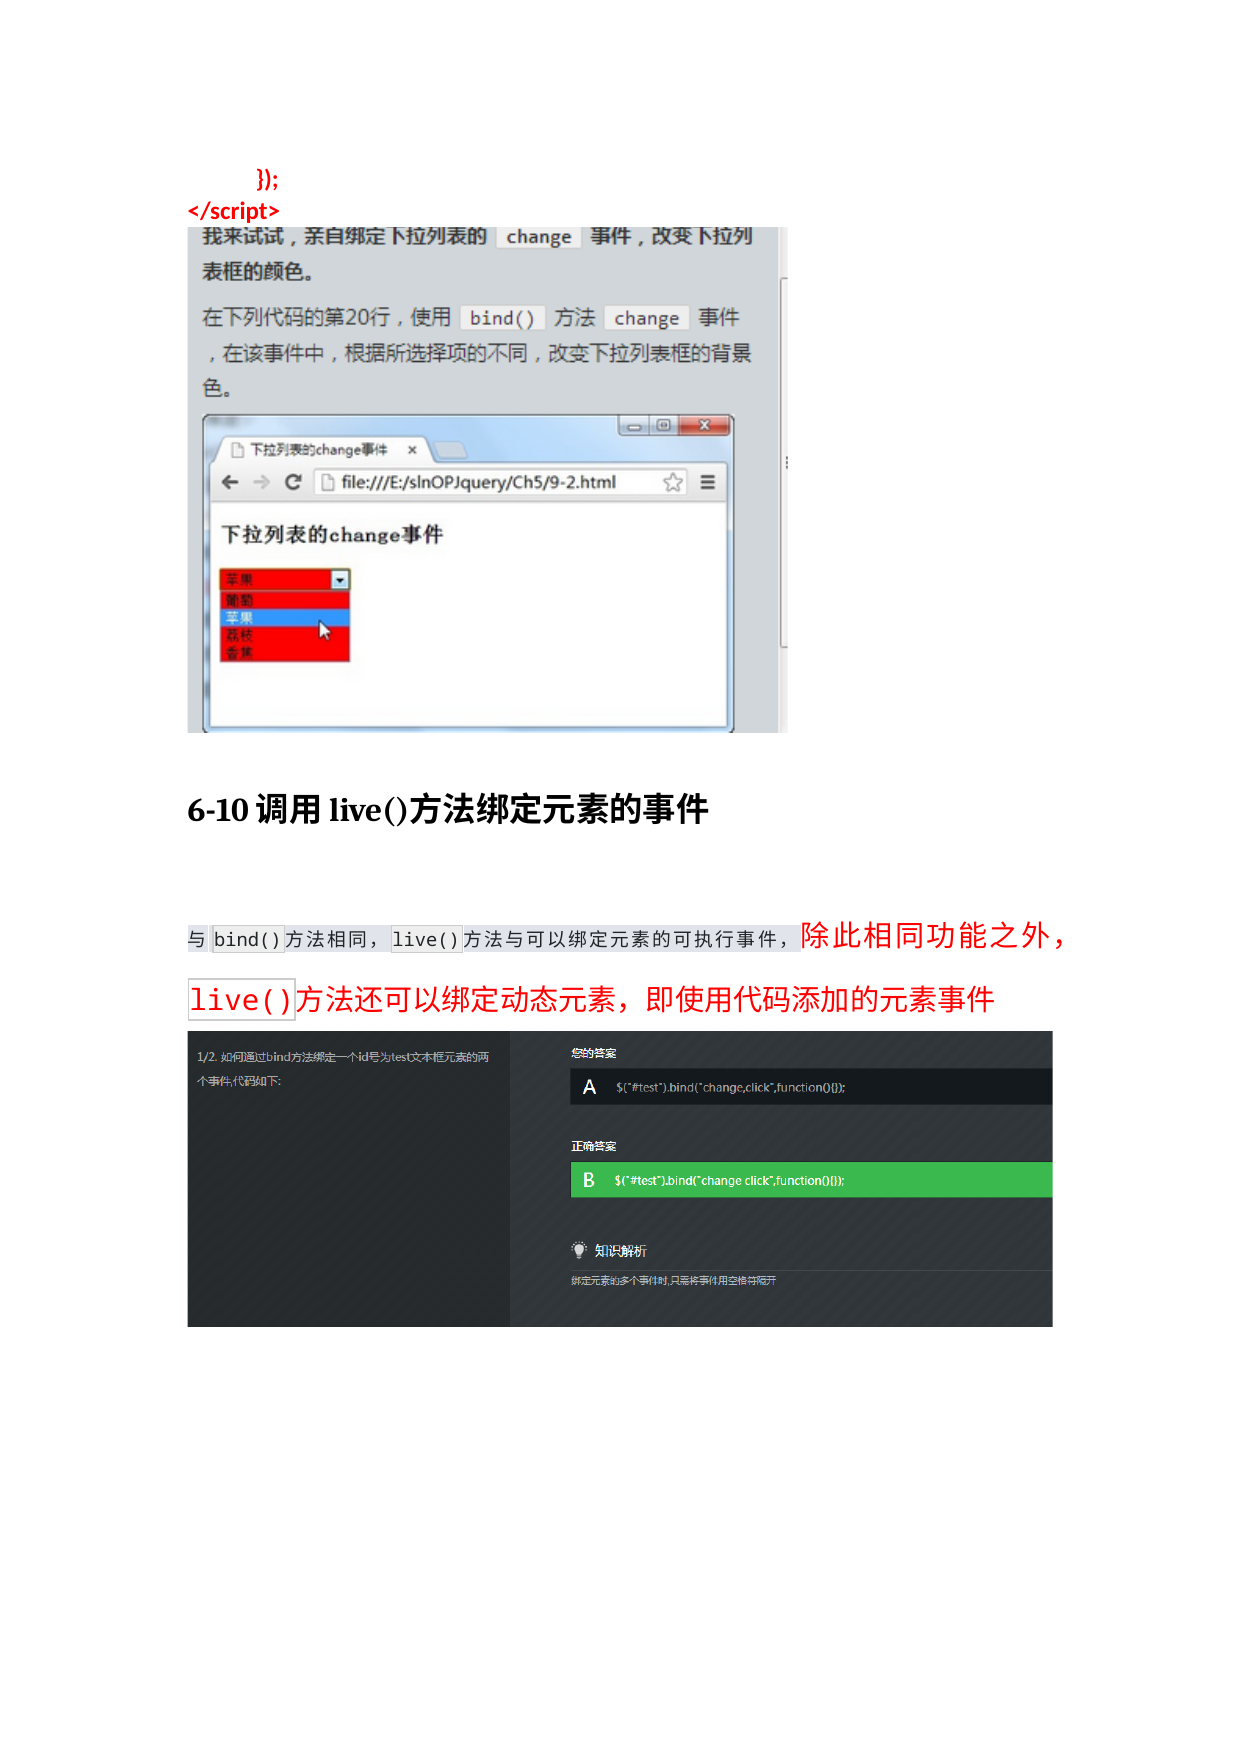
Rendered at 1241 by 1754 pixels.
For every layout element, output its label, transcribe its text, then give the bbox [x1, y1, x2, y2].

subtitle 6-10调用live()方法绑定元素的事件 [187, 774, 1053, 839]
text }); [187, 162, 1053, 194]
picture [187, 227, 788, 733]
picture [187, 1031, 1053, 1327]
text </script> [187, 194, 1053, 227]
text 与bind()方法相同，live()方法与可以绑定元素的可执行事件，除此相同功能之外，live()方法还可以绑定动态元素，即使用代码添加的元素事件 [187, 901, 1053, 1031]
